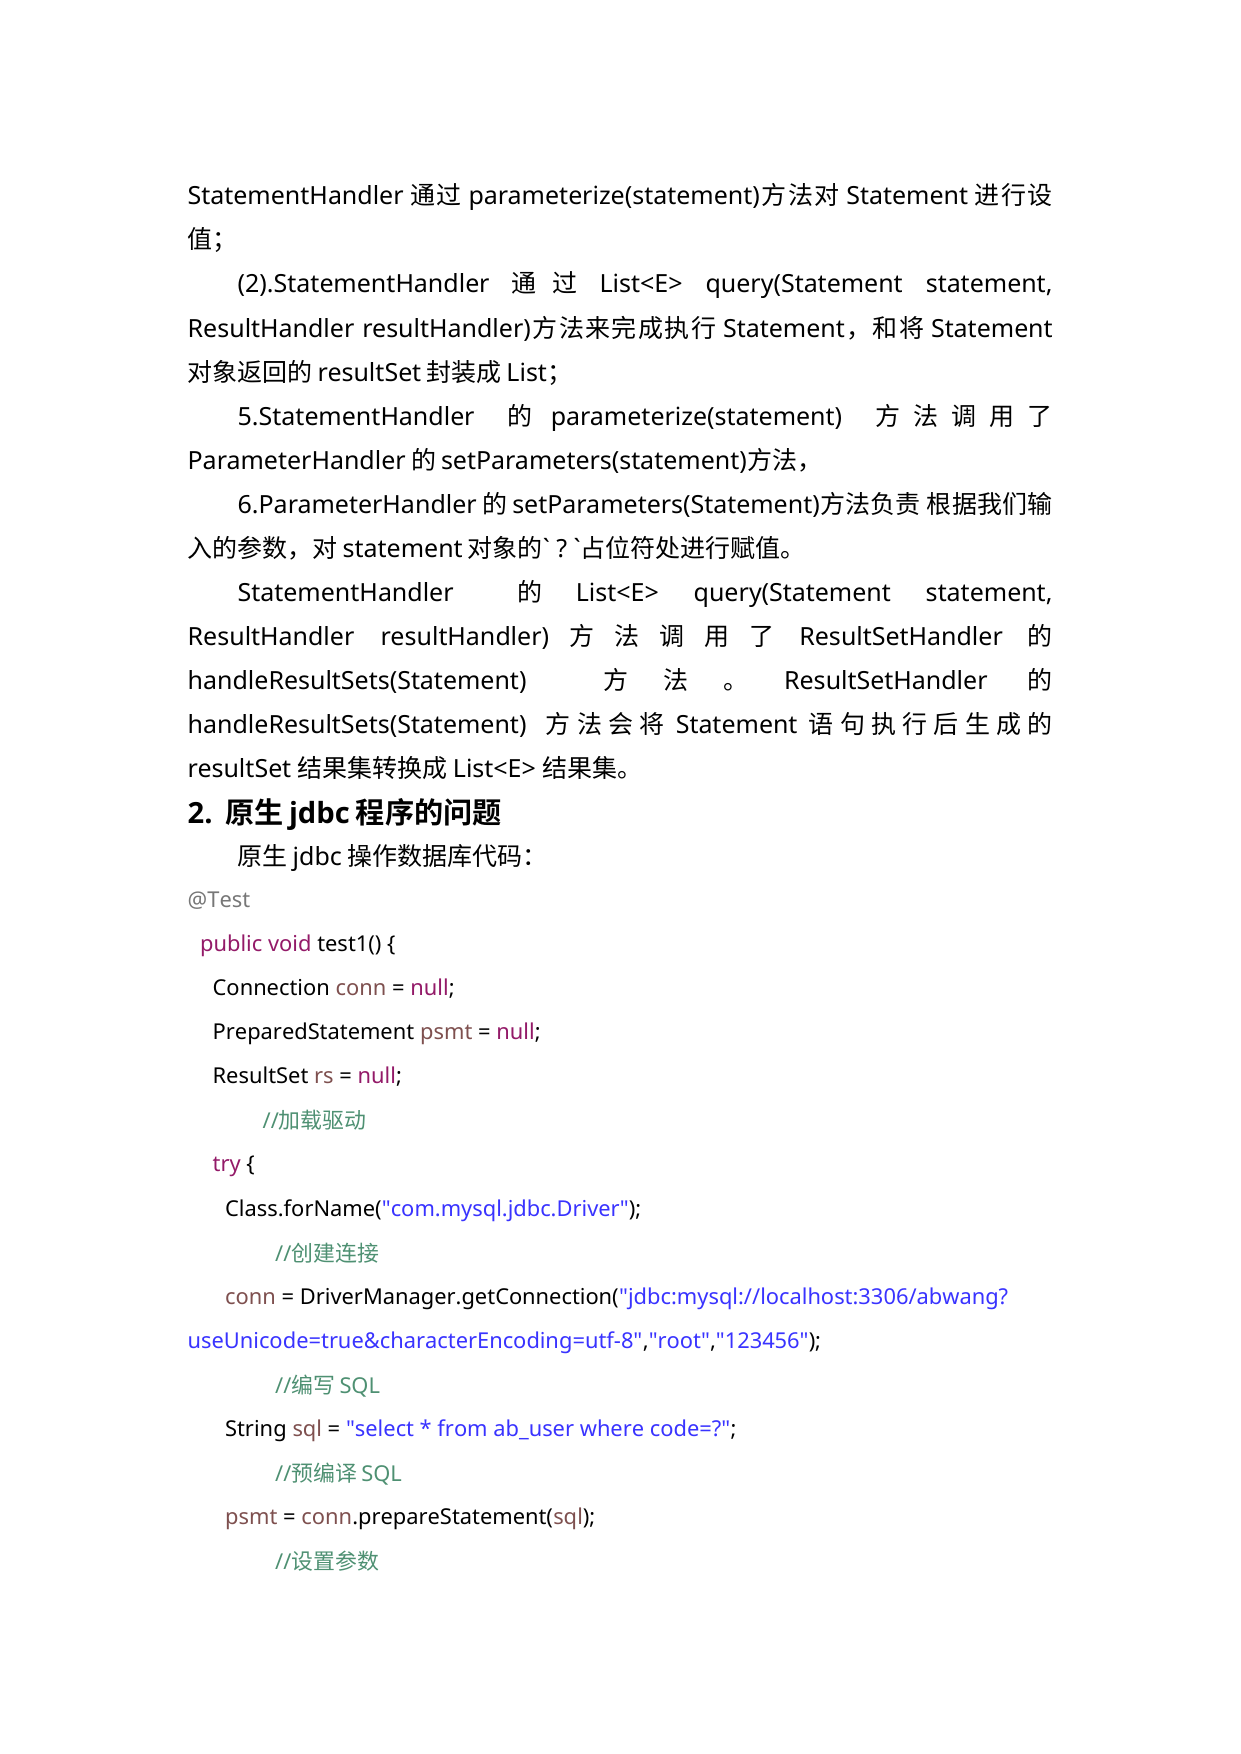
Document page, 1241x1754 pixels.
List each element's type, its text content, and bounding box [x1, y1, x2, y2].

text Connection conn = null; [187, 965, 1053, 1009]
text public void test1() { [187, 921, 1053, 965]
text psmt = conn.prepareStatement(sql); [187, 1494, 1053, 1538]
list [187, 172, 1053, 260]
text PreparedStatement psmt = null; [187, 1009, 1053, 1053]
text String sql = "select * from ab_user where code=?"; [187, 1406, 1053, 1450]
text ResultSet rs = null; [187, 1053, 1053, 1097]
list (2).StatementHandler通过List<E> query(Statement statement, ResultHandler resultHandler)方法来完成执行Statement，和将Statement对象返回的resultSet封装成List； [187, 260, 1053, 392]
text Class.forName("com.mysql.jdbc.Driver"); [187, 1185, 1053, 1229]
list 5.StatementHandler 的parameterize(statement) 方法调用了 ParameterHandler的setParameters(statement)方法， [187, 392, 1053, 480]
list 原生jdbc操作数据库代码： [187, 833, 1053, 877]
text try { [187, 1141, 1053, 1185]
text //加载驱动 [187, 1097, 1053, 1141]
text conn = DriverManager.getConnection("jdbc:mysql://localhost:3306/abwang?useUnicode=true&characterEncoding=utf-8","root","123456"); [187, 1273, 1053, 1362]
text //预编译SQL [187, 1450, 1053, 1494]
text //设置参数 [187, 1538, 1053, 1582]
text //编写SQL [187, 1362, 1053, 1406]
list StatementHandler 的List<E> query(Statement statement, ResultHandler resultHandler)方法调用了ResultSetHandler的handleResultSets(Statement) 方法。ResultSetHandler的handleResultSets(Statement) 方法会将Statement语句执行后生成的resultSet 结果集转换成List<E> 结果集。 [187, 568, 1053, 789]
list 原生jdbc程序的问题 [187, 789, 1053, 833]
text //创建连接 [187, 1229, 1053, 1273]
list 6.ParameterHandler的setParameters(Statement)方法负责 根据我们输入的参数，对statement对象的` ? `占位符处进行赋值。 [187, 480, 1053, 568]
text @Test [187, 877, 1053, 921]
